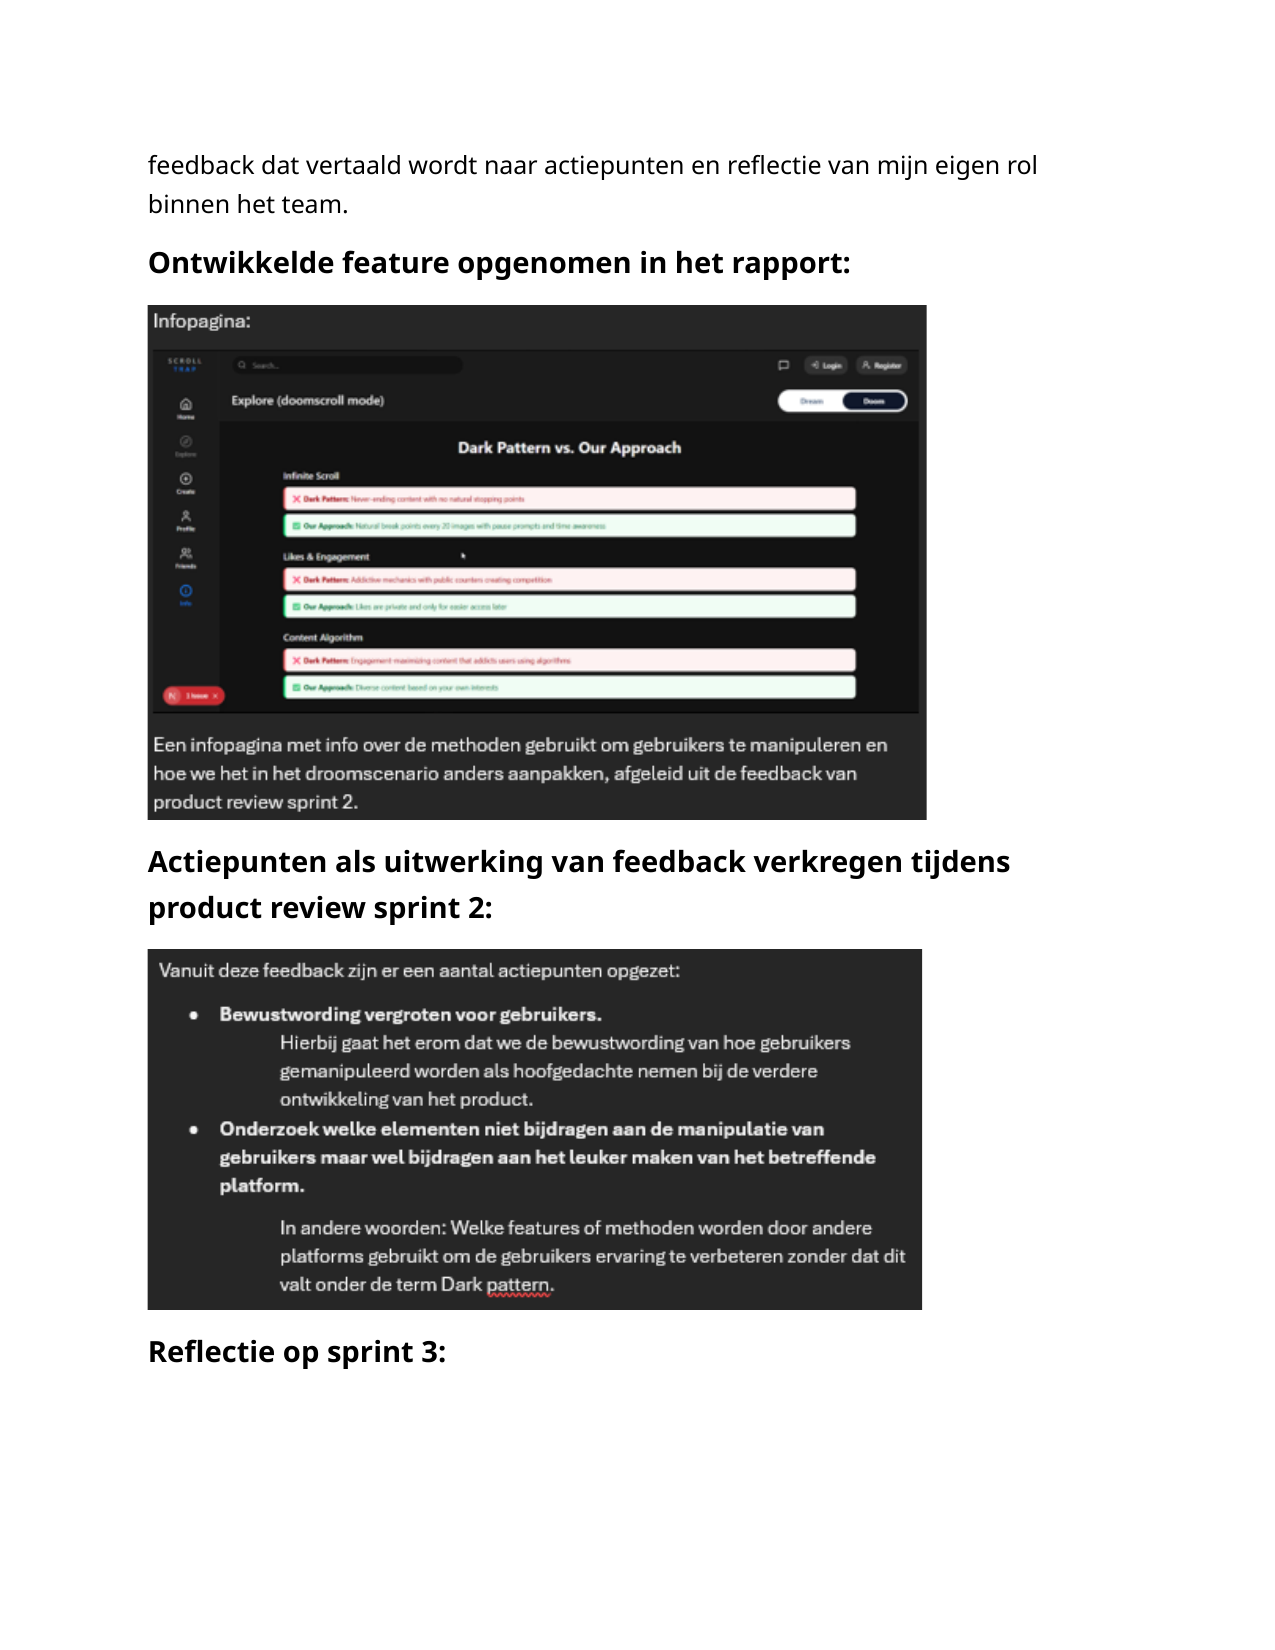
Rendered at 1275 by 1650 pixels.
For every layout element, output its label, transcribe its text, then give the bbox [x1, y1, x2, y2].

text Ontwikkelde feature opgenomen in het rapport: [148, 243, 1127, 282]
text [148, 148, 1127, 221]
picture [147, 949, 923, 1310]
text Actiepunten als uitwerking van feedback verkregen tijdens product review sprint 2: [148, 841, 1127, 927]
text Reflectie op sprint 3: [148, 1331, 1127, 1371]
picture [147, 305, 927, 820]
